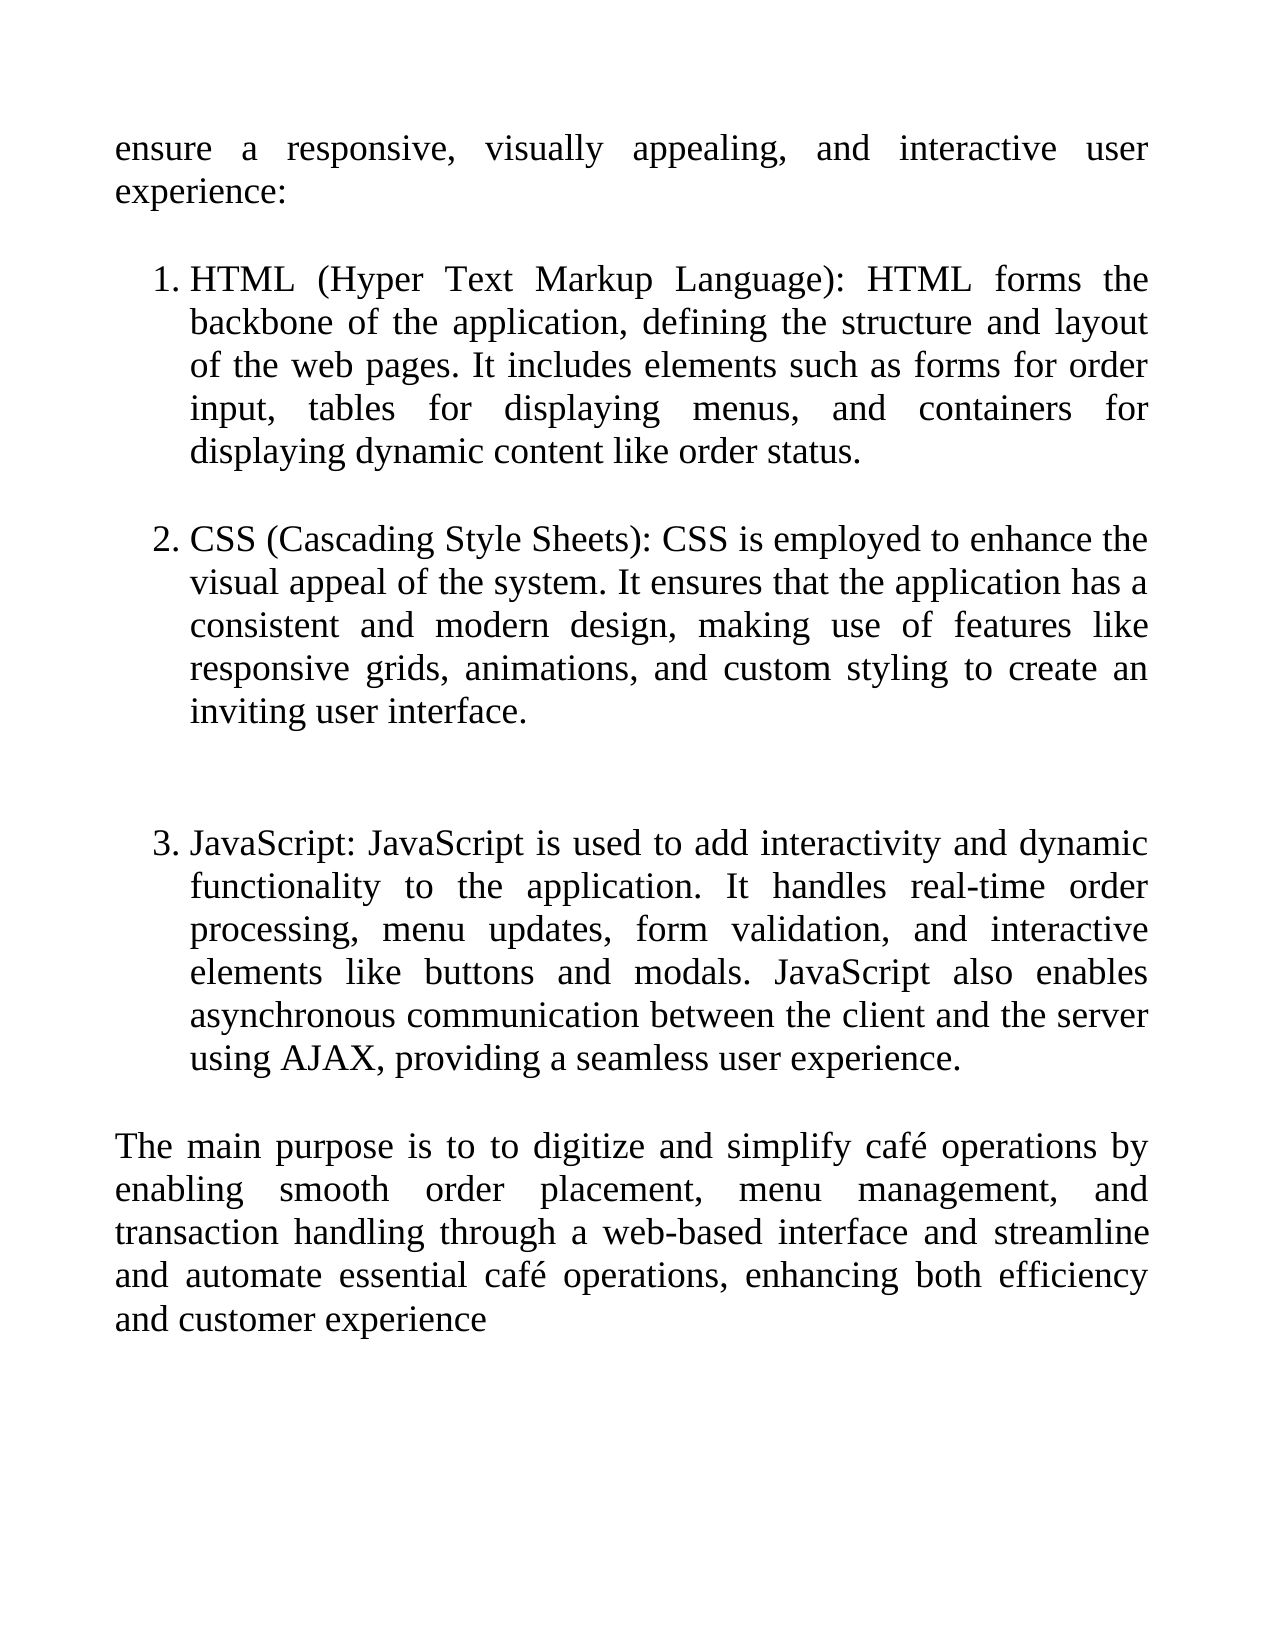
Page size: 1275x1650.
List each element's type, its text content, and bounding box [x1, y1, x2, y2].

list JavaScript: JavaScript is used to add interactivity and dynamic functionality to the application. It handles real-time order processing, menu updates, form validation, and interactive elements like buttons and modals. JavaScript also enables asynchronous communication between the client and the server using AJAX, providing a seamless user experience. [152, 820, 1150, 1079]
text The main purpose is to to digitize and simplify café operations by enabling smooth order placement, menu management, and transaction handling through a web-based interface and streamline and automate essential café operations, enhancing both efficiency and customer experience [114, 1123, 1150, 1339]
list HTML (Hyper Text Markup Language): HTML forms the backbone of the application, defining the structure and layout of the web pages. It includes elements such as forms for order input, tables for displaying menus, and containers for displaying dynamic content like order status. [152, 256, 1150, 472]
list CSS (Cascading Style Sheets): CSS is employed to enhance the visual appeal of the system. It ensures that the application has a consistent and modern design, making use of features like responsive grids, animations, and custom styling to create an inviting user interface. [152, 516, 1150, 732]
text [114, 125, 1150, 211]
